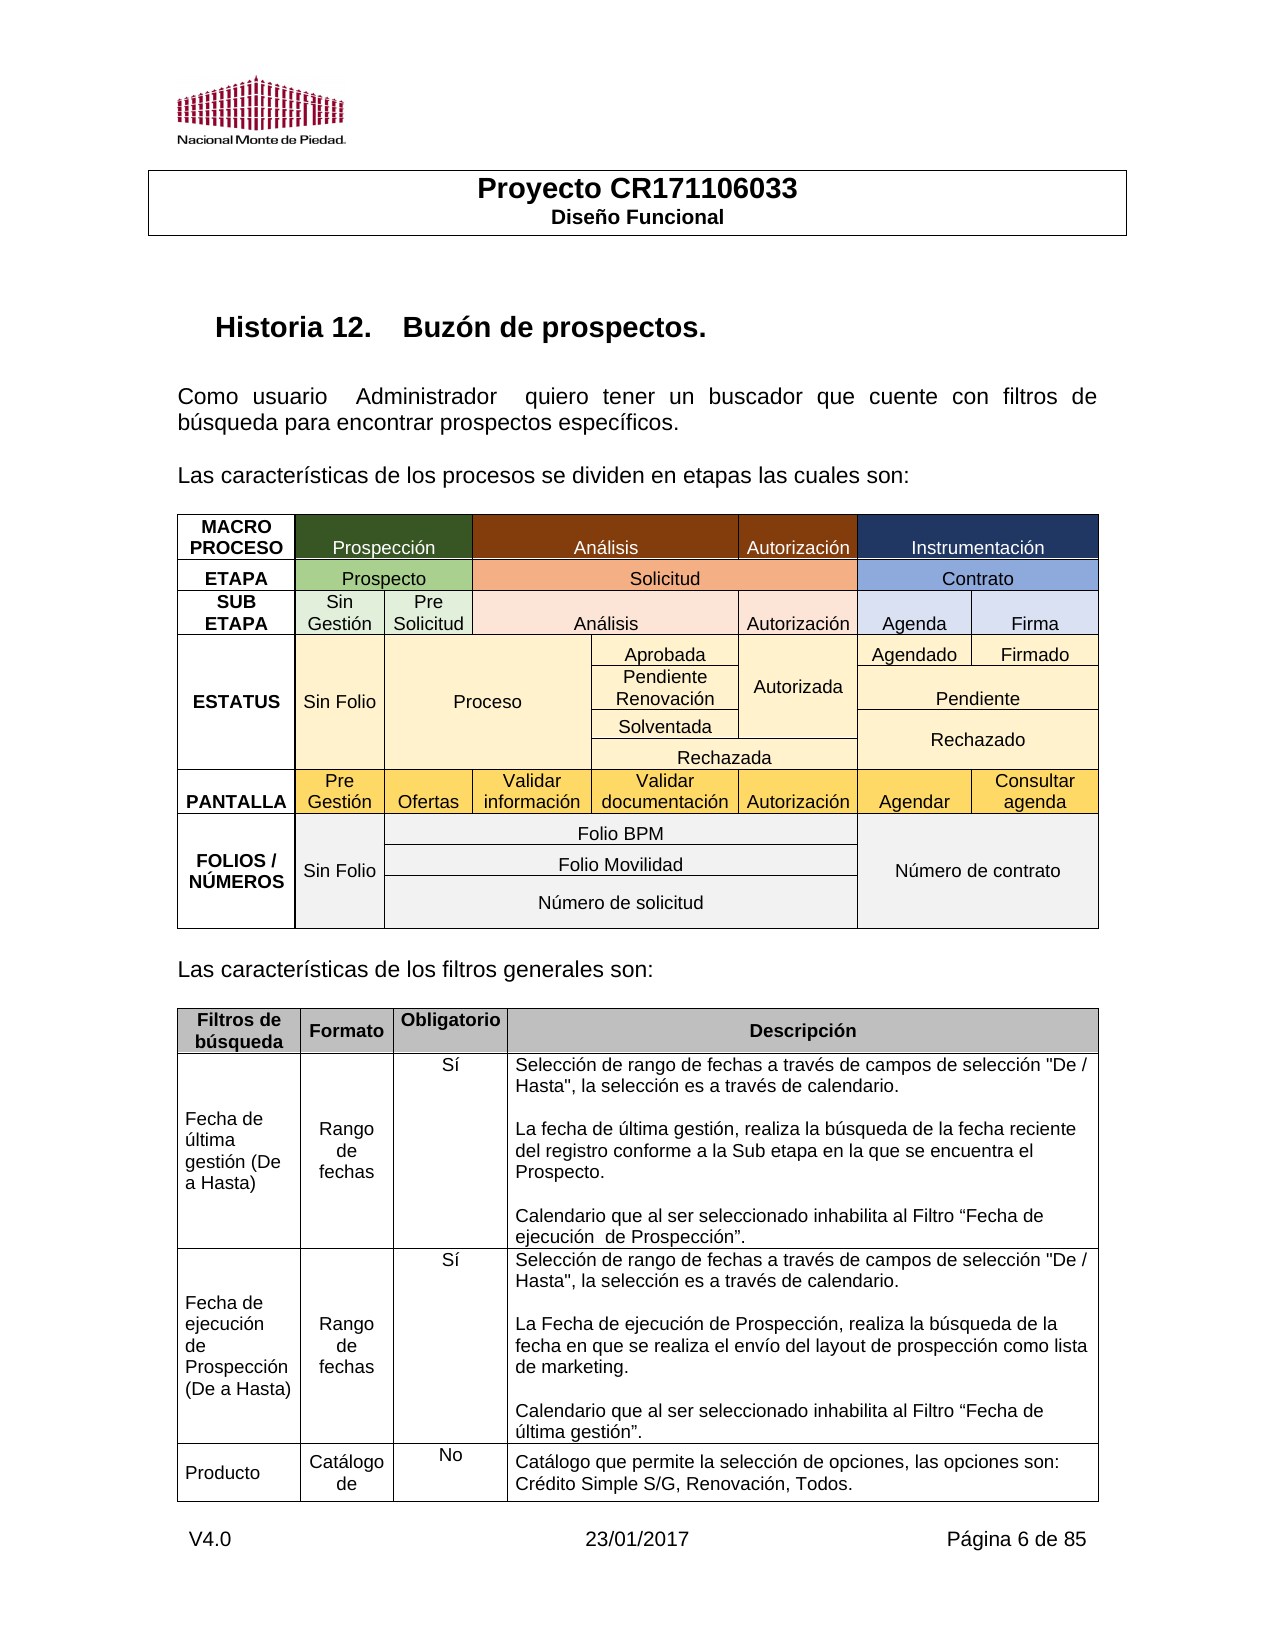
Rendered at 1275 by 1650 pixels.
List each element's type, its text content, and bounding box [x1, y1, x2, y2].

table_cell Prospecto [296, 560, 472, 590]
table_cell Ofertas [385, 770, 472, 813]
table_header MACRO PROCESO [178, 515, 294, 558]
table_cell Producto [178, 1444, 300, 1501]
table_cell Selección de rango de fechas a través de campos de selección "De / Hasta", la selección es a través de calendario. La fecha de última gestión, realiza la búsqueda de la fecha reciente del registro conforme a la Sub etapa en la que se encuentra el Prospecto. Calendario que al ser seleccionado inhabilita al Filtro “Fecha de ejecución de Prospección”. [508, 1054, 1098, 1247]
table_cell Análisis [473, 591, 738, 634]
table_cell Agendado [858, 635, 971, 665]
table_cell Contrato [858, 560, 1098, 590]
table_cell Validar documentación [592, 770, 738, 813]
table_cell Proceso [385, 635, 591, 769]
table_cell Rango de fechas [301, 1249, 393, 1443]
table_cell Rango de fechas [301, 1054, 393, 1247]
table_cell Folio Movilidad [385, 845, 857, 875]
table_header Formato [301, 1009, 393, 1052]
table_cell Fecha de ejecución de Prospección (De a Hasta) [178, 1249, 300, 1443]
table_cell Autorizada [739, 635, 857, 737]
table_cell Autorización [739, 770, 857, 813]
table_cell Sin Folio [296, 814, 384, 928]
table_cell Agendar [858, 770, 971, 813]
table_cell Pendiente Renovación [592, 666, 738, 709]
text Como usuario Administrador quiero tener un buscador que cuente con filtros de búsqueda para encontrar prospectos específicos. [177, 383, 1098, 435]
table_header Descripción [508, 1009, 1098, 1052]
table_cell PANTALLA [178, 770, 294, 813]
table_cell ETAPA [178, 560, 294, 590]
table_cell Validar información [473, 770, 591, 813]
table_cell Aprobada [592, 635, 738, 665]
table_cell Rechazado [858, 710, 1098, 769]
table_cell FOLIOS / NÚMEROS [178, 814, 294, 928]
table_header Prospección [296, 515, 472, 558]
table_cell Sin Gestión [296, 591, 384, 634]
table_header Instrumentación [858, 515, 1098, 558]
table_cell ESTATUS [178, 635, 294, 769]
table_header Filtros de búsqueda [178, 1009, 300, 1052]
table_cell Catálogo que permite la selección de opciones, las opciones son: Crédito Simple S/G, Renovación, Todos. [508, 1444, 1098, 1501]
text Las características de los procesos se dividen en etapas las cuales son: [177, 462, 1098, 488]
table_header Obligatorio [394, 1009, 507, 1052]
table_cell Fecha de última gestión (De a Hasta) [178, 1054, 300, 1247]
table_cell No [394, 1444, 507, 1501]
table_cell Número de contrato [858, 814, 1098, 928]
table_cell Catálogo de selección de opciones [301, 1444, 393, 1501]
table_cell Sí [394, 1054, 507, 1247]
table_cell Autorización [739, 591, 857, 634]
table_header Autorización [739, 515, 857, 558]
text Las características de los filtros generales son: [177, 956, 1098, 982]
table_header Análisis [473, 515, 738, 558]
table_cell Folio BPM [385, 814, 857, 844]
picture [177, 75, 346, 144]
table_cell Sin Folio [296, 635, 384, 769]
table_cell Consultar agenda [972, 770, 1098, 813]
table_cell Sí [394, 1249, 507, 1443]
table_cell Solicitud [473, 560, 857, 590]
table_cell Pre Gestión [296, 770, 384, 813]
table_cell Selección de rango de fechas a través de campos de selección "De / Hasta", la selección es a través de calendario. La Fecha de ejecución de Prospección, realiza la búsqueda de la fecha en que se realiza el envío del layout de prospección como lista de marketing. Calendario que al ser seleccionado inhabilita al Filtro “Fecha de última gestión”. [508, 1249, 1098, 1443]
table_cell Firma [972, 591, 1098, 634]
table_cell SUB ETAPA [178, 591, 294, 634]
table_cell Solventada [592, 710, 738, 737]
table_cell Número de solicitud [385, 876, 857, 928]
text Buzón de prospectos. [215, 310, 1098, 344]
table_cell Rechazada [592, 739, 857, 769]
table_cell Firmado [972, 635, 1098, 665]
table_cell Pre Solicitud [385, 591, 472, 634]
table_cell Agenda [858, 591, 971, 634]
table_cell Pendiente [858, 666, 1098, 709]
